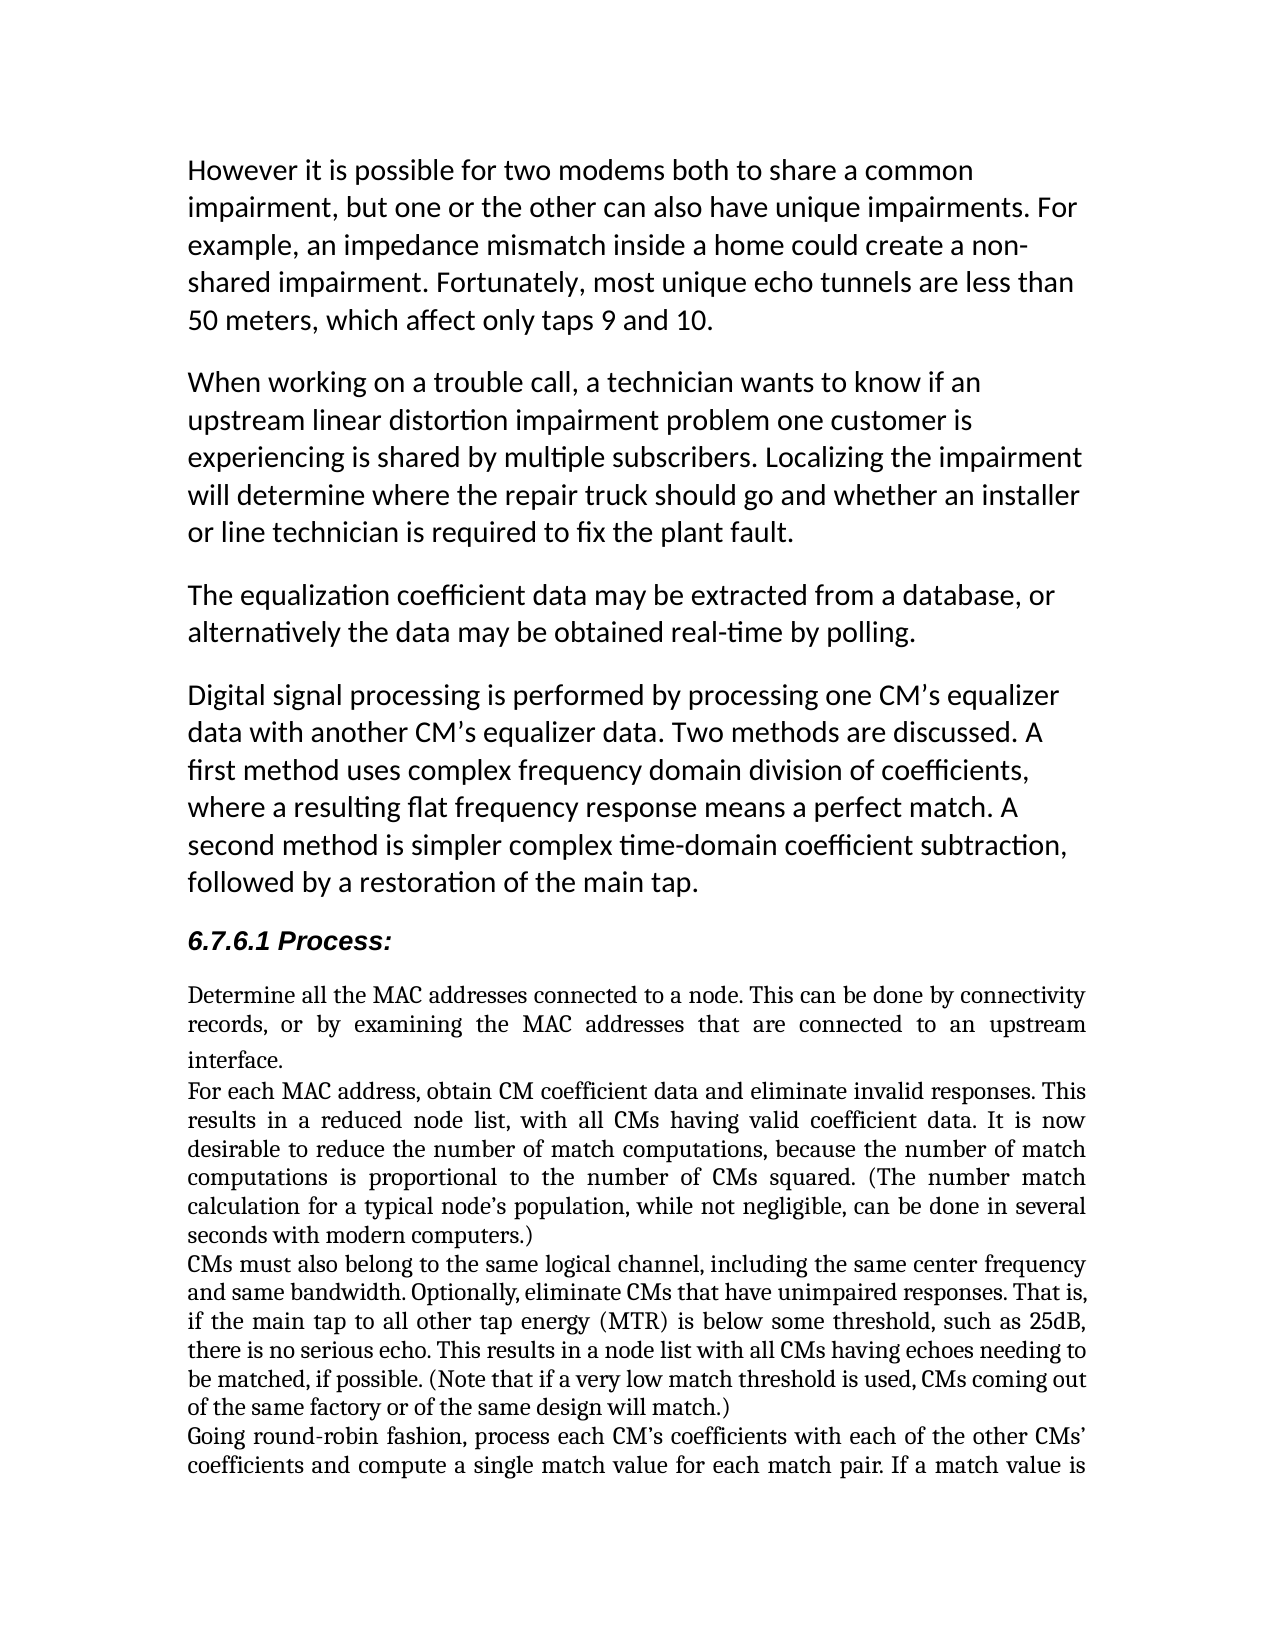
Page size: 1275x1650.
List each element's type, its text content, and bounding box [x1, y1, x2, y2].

text The equalization coefficient data may be extracted from a database, or alternatively the data may be obtained real-time by polling. [187, 575, 1087, 650]
text CMs must also belong to the same logical channel, including the same center frequency and same bandwidth. Optionally, eliminate CMs that have unimpaired responses. That is, if the main tap to all other tap energy (MTR) is below some threshold, such as 25dB, there is no serious echo. This results in a node list with all CMs having echoes needing to be matched, if possible. (Note that if a very low match threshold is used, CMs coming out of the same factory or of the same design will match.) [187, 1249, 1087, 1422]
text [187, 1422, 1087, 1479]
text For each MAC address, obtain CM coefficient data and eliminate invalid responses. This results in a reduced node list, with all CMs having valid coefficient data. It is now desirable to reduce the number of match computations, because the number of match computations is proportional to the number of CMs squared. (The number match calculation for a typical node’s population, while not negligible, can be done in several seconds with modern computers.) [187, 1077, 1087, 1249]
text Digital signal processing is performed by processing one CM’s equalizer data with another CM’s equalizer data. Two methods are discussed. A first method uses complex frequency domain division of coefficients, where a resulting flat frequency response means a perfect match. A second method is simpler complex time-domain coefficient subtraction, followed by a restoration of the main tap. [187, 675, 1087, 900]
text 6.7.6.1 Process: [187, 925, 1087, 956]
text When working on a trouble call, a technician wants to know if an upstream linear distortion impairment problem one customer is experiencing is shared by multiple subscribers. Localizing the impairment will determine where the repair truck should go and whether an installer or line technician is required to fix the plant fault. [187, 362, 1087, 550]
text However it is possible for two modems both to share a common impairment, but one or the other can also have unique impairments. For example, an impedance mismatch inside a home could create a non-shared impairment. Fortunately, most unique echo tunnels are less than 50 meters, which affect only taps 9 and 10. [187, 150, 1087, 337]
text Determine all the MAC addresses connected to a node. This can be done by connectivity records, or by examining the MAC addresses that are connected to an upstream interface. [187, 981, 1087, 1077]
